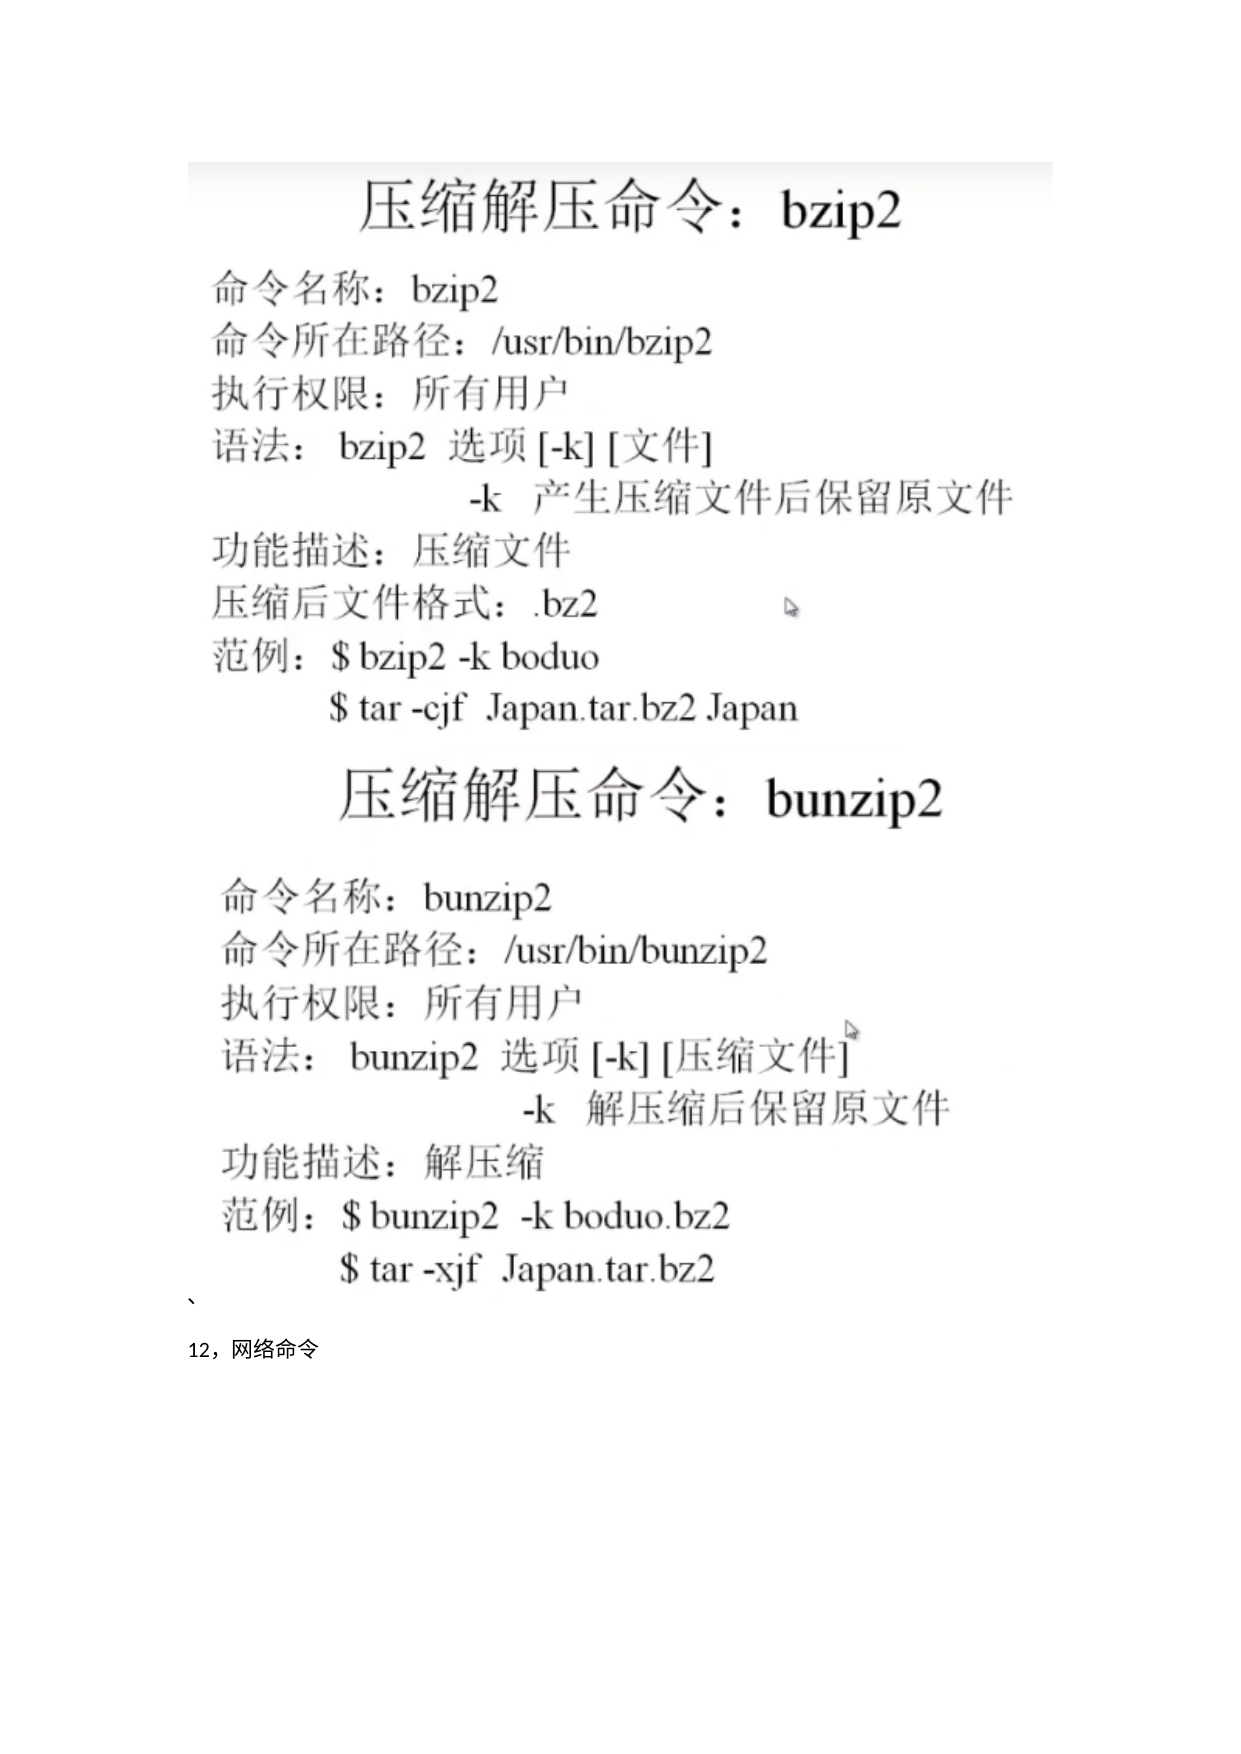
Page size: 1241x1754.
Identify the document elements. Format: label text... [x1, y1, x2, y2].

list 网络命令 [187, 1332, 1053, 1364]
picture [187, 162, 1053, 744]
picture [209, 747, 1022, 1304]
